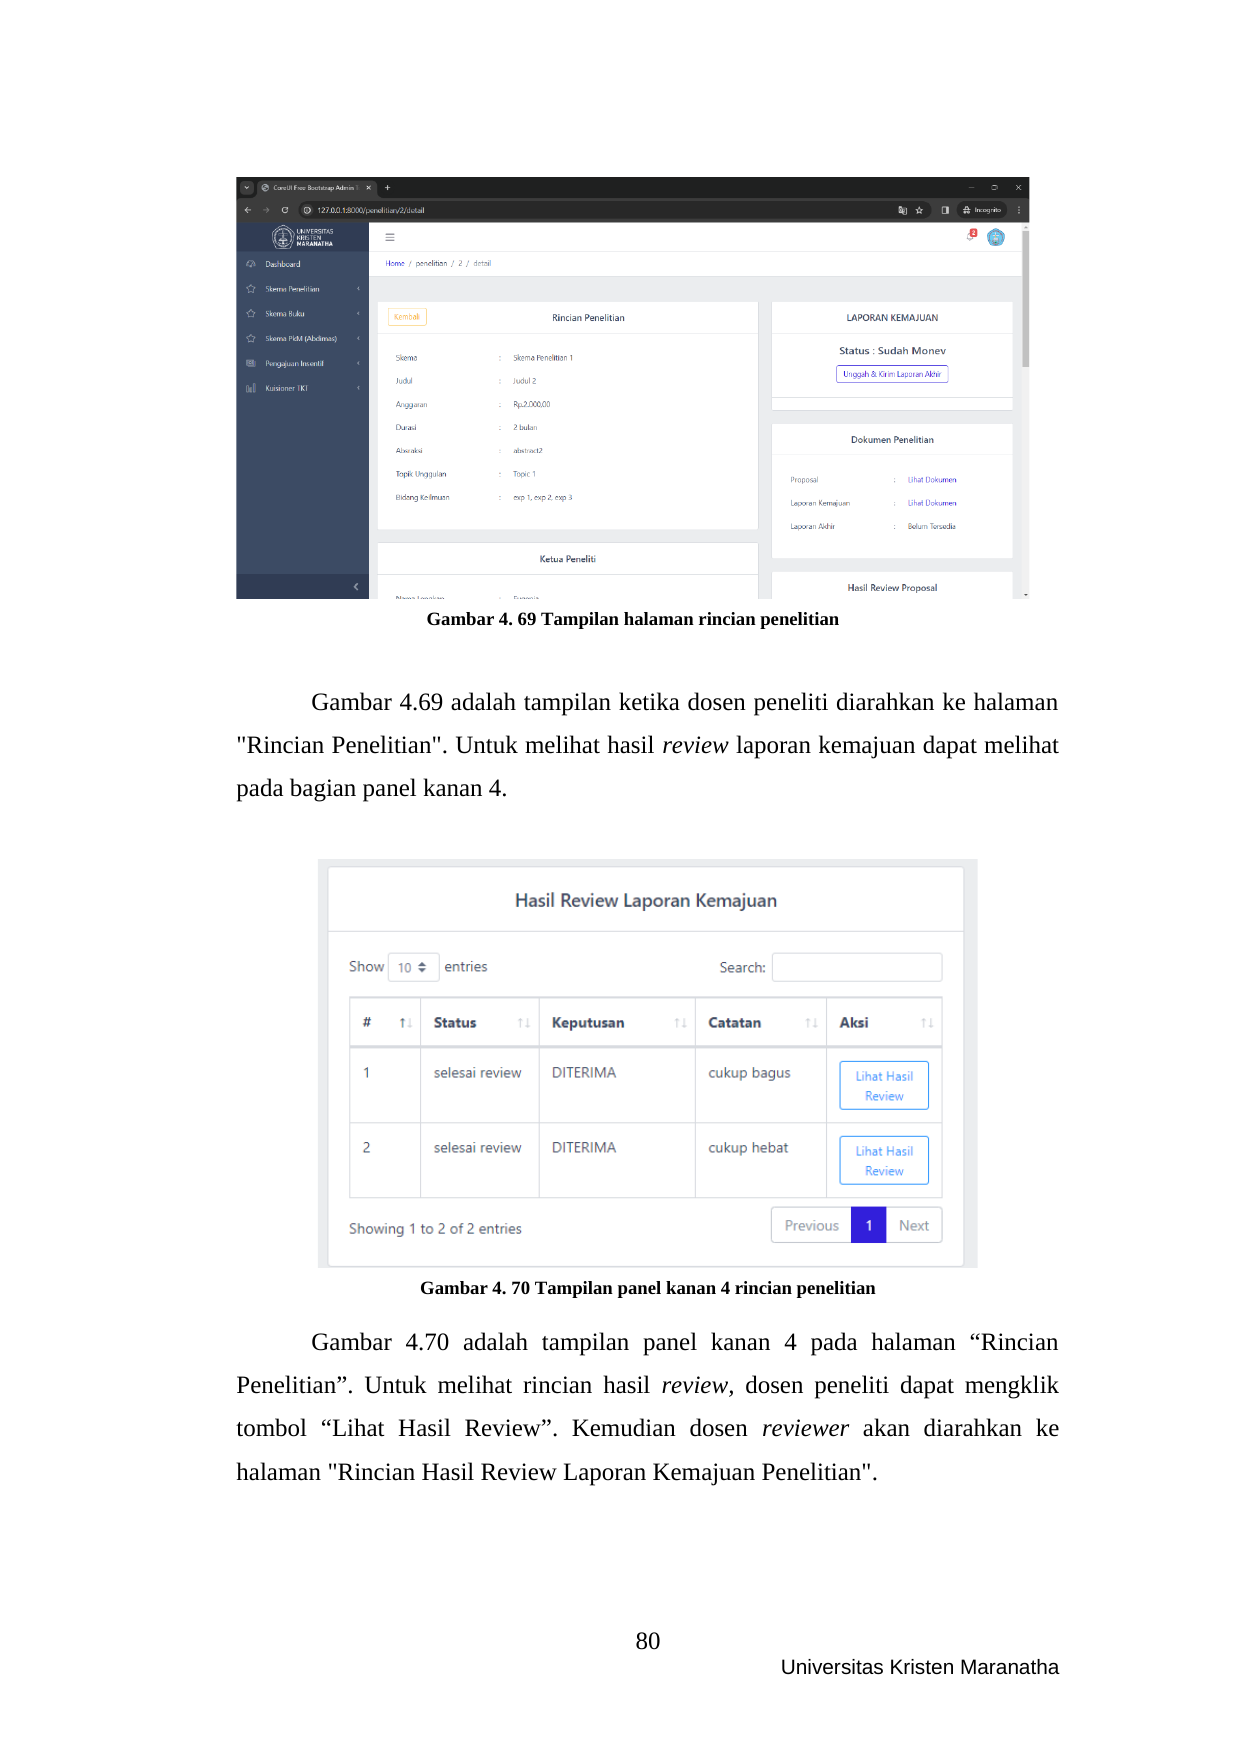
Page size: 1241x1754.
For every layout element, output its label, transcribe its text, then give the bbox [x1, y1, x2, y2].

text Gambar 4.69 adalah tampilan ketika dosen peneliti diarahkan ke halaman "Rincian Penelitian". Untuk melihat hasil review laporan kemajuan dapat melihat pada bagian panel kanan 4. [236, 687, 1059, 802]
picture [317, 859, 978, 1268]
picture [236, 177, 1030, 599]
